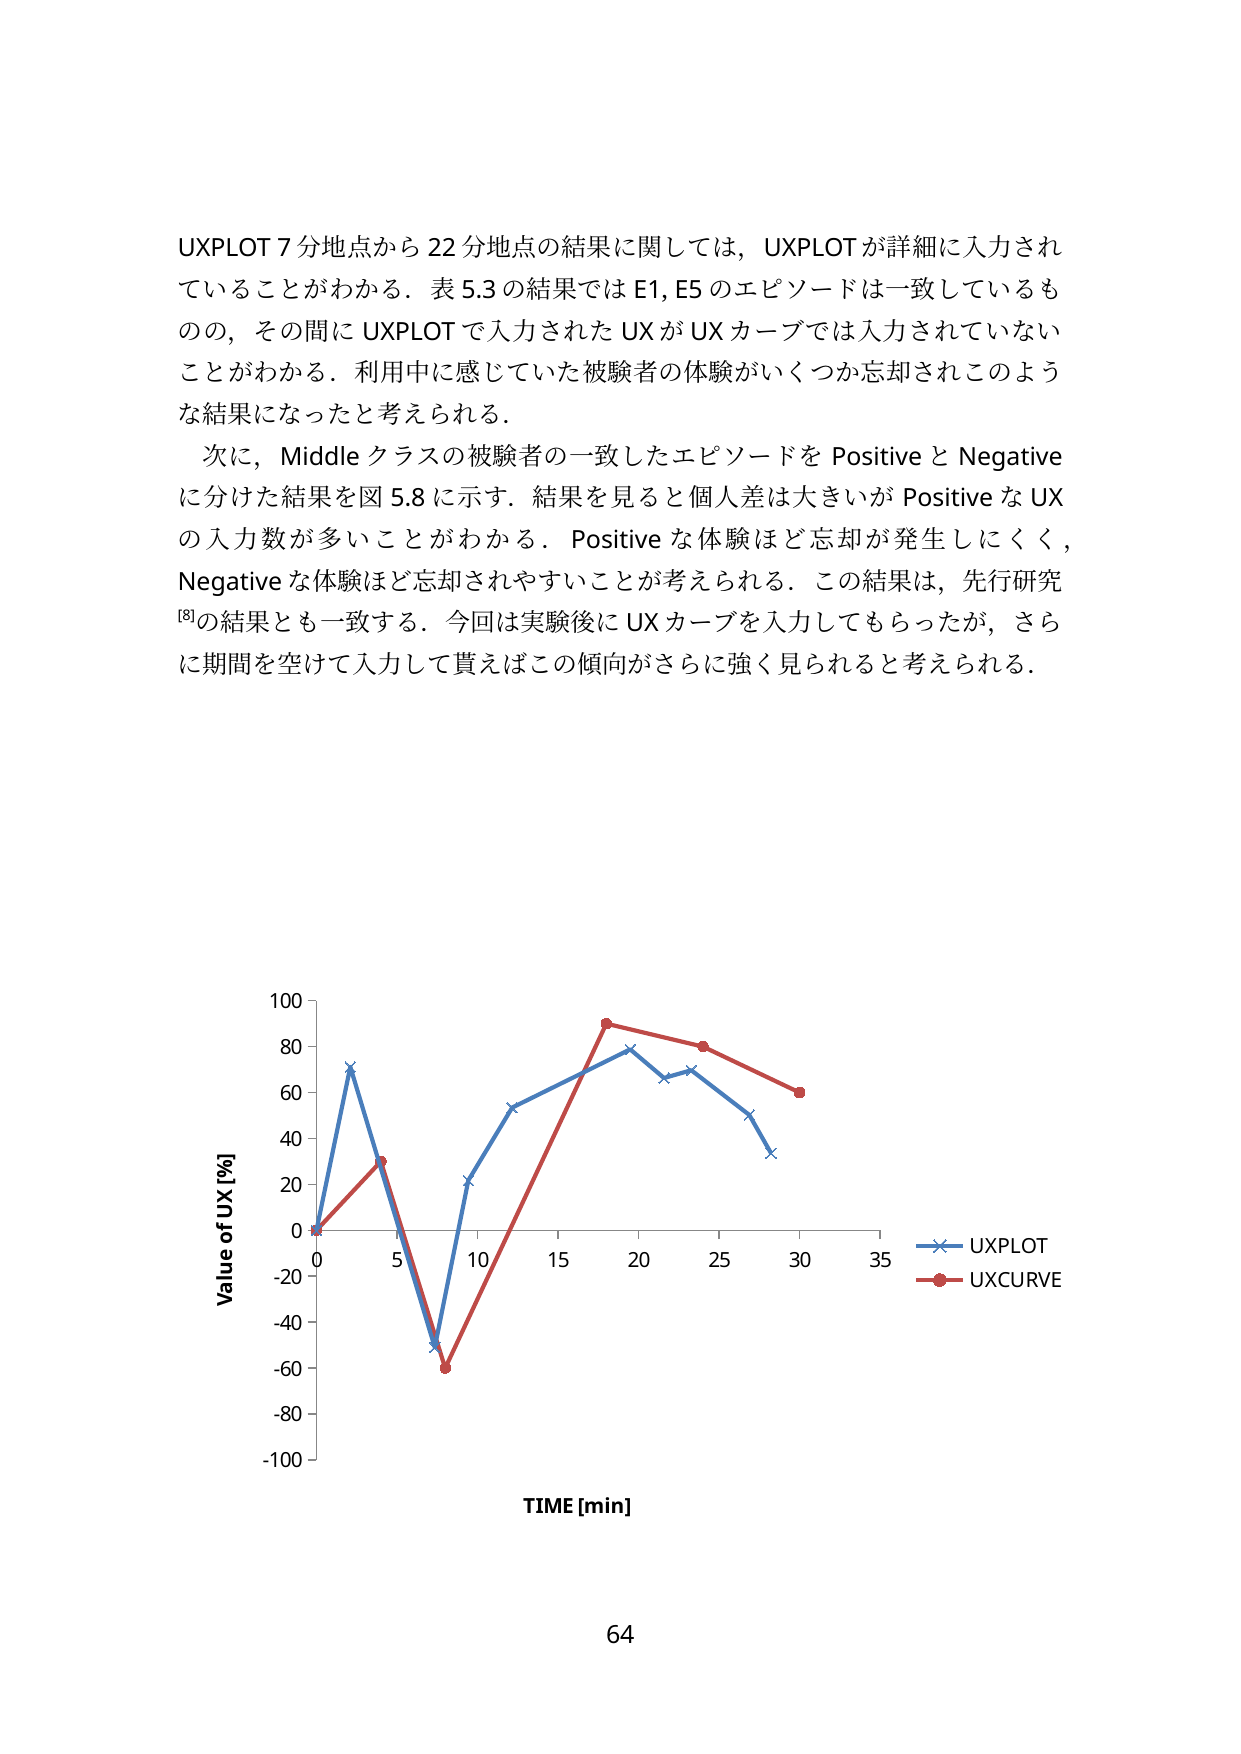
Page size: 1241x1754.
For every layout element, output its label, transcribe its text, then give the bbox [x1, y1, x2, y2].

text 次に，Middleクラスの被験者の一致したエピソードをPositiveとNegativeに分けた結果を図5.8に示す．結果を見ると個人差は大きいがPositiveなUXの入力数が多いことがわかる．Positiveな体験ほど忘却が発生しにくく，Negativeな体験ほど忘却されやすいことが考えられる．この結果は，先行研究[8]の結果とも一致する．今回は実験後にUXカーブを入力してもらったが，さらに期間を空けて入力して貰えばこの傾向がさらに強く見られると考えられる． [177, 433, 1063, 683]
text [177, 225, 1063, 433]
